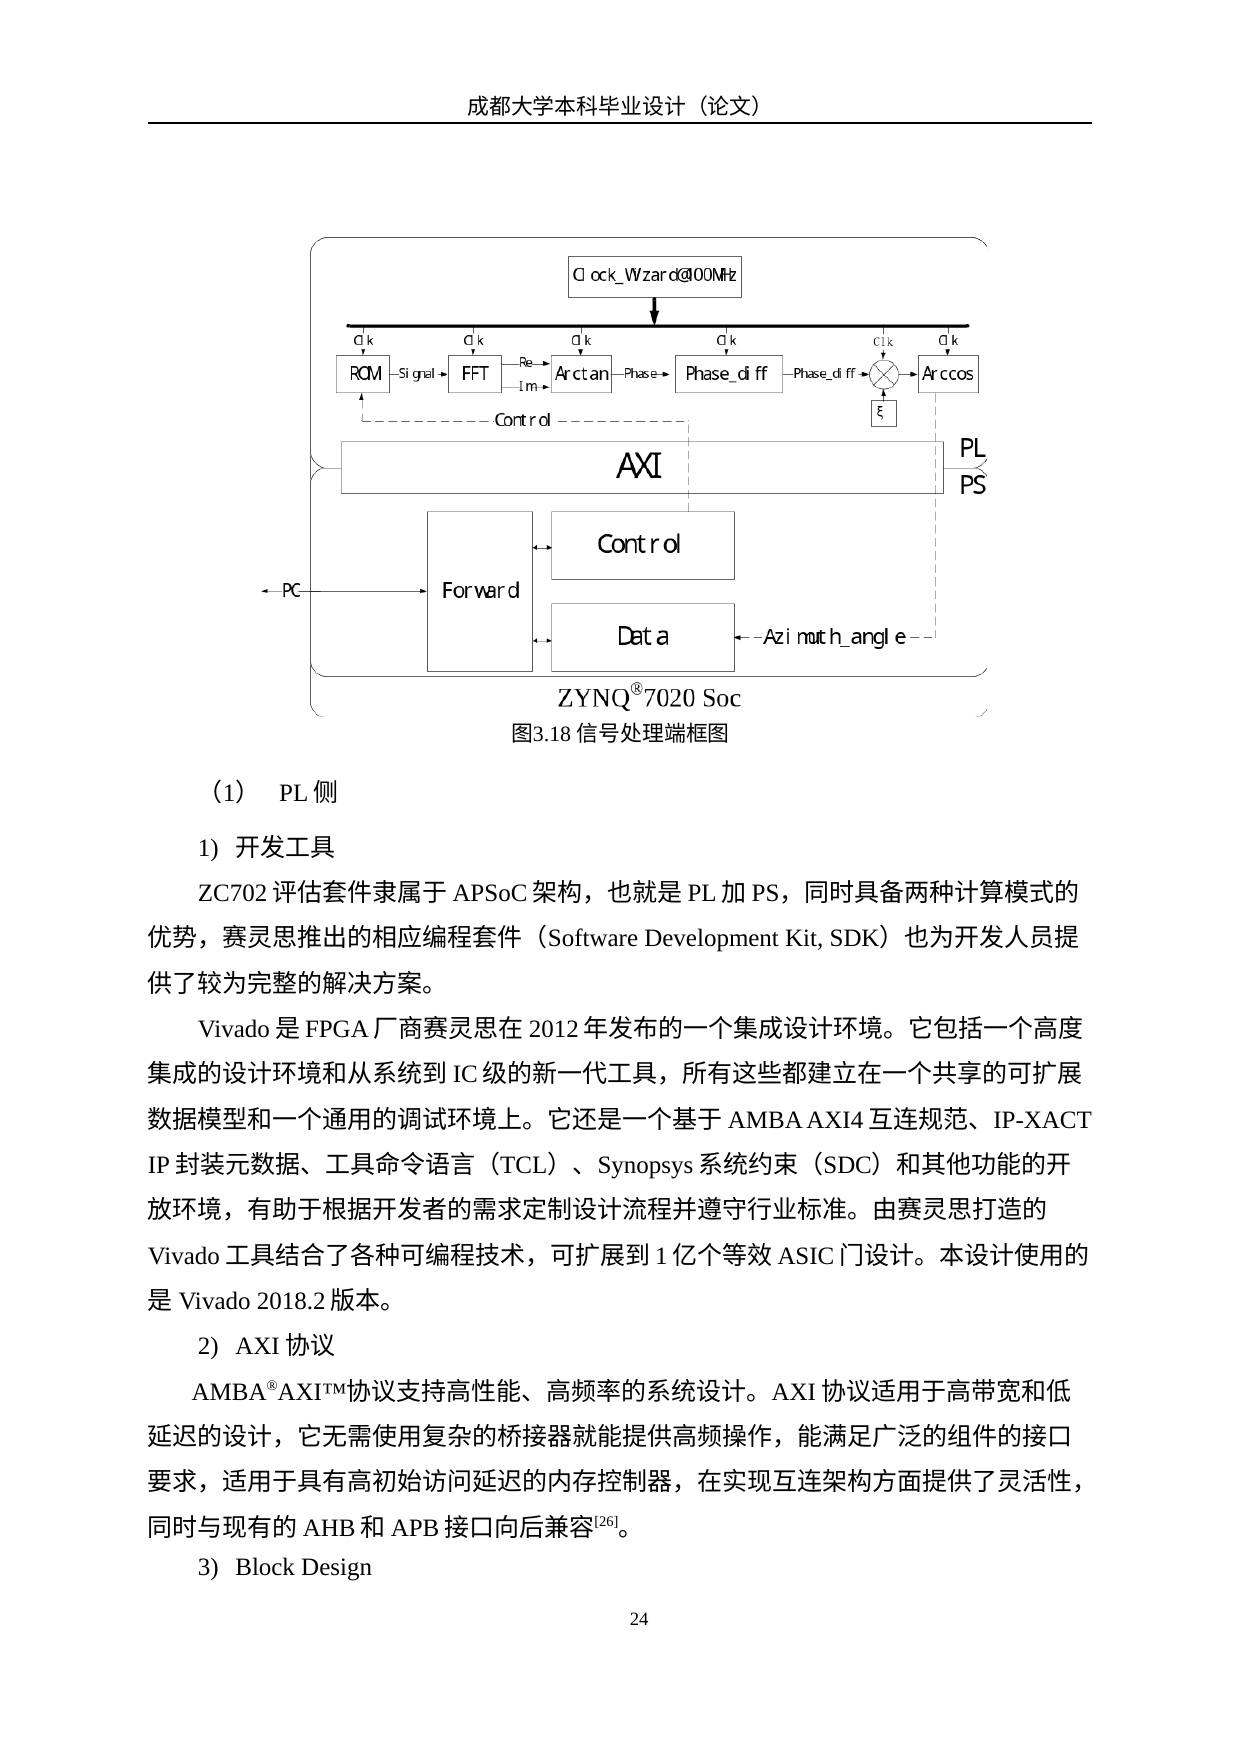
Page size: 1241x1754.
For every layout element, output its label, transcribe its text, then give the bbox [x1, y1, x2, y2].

subtitle PL侧 [148, 773, 1092, 809]
text Vivado是FPGA厂商赛灵思在2012年发布的一个集成设计环境。它包括一个高度集成的设计环境和从系统到IC级的新一代工具，所有这些都建立在一个共享的可扩展数据模型和一个通用的调试环境上。它还是一个基于AMBA AXI4互连规范、IP-XACT IP封装元数据、工具命令语言（TCL）、Synopsys系统约束（SDC）和其他功能的开放环境，有助于根据开发者的需求定制设计流程并遵守行业标准。由赛灵思打造的Vivado工具结合了各种可编程技术，可扩展到1亿个等效ASIC门设计。本设计使用的是 Vivado 2018.2版本。 [148, 1008, 1092, 1317]
list 开发工具 [148, 827, 1092, 863]
text AMBA®AXI™协议支持高性能、高频率的系统设计。AXI协议适用于高带宽和低延迟的设计，它无需使用复杂的桥接器就能提供高频操作，能满足广泛的组件的接口要求，适用于具有高初始访问延迟的内存控制器，在实现互连架构方面提供了灵活性，同时与现有的AHB和APB接口向后兼容[26]。 [148, 1371, 1092, 1543]
list Block Design [148, 1552, 1092, 1581]
list AXI协议 [148, 1326, 1092, 1362]
text ZC702评估套件隶属于APSoC架构，也就是PL加PS，同时具备两种计算模式的优势，赛灵思推出的相应编程套件（Software Development Kit, SDK）也为开发人员提供了较为完整的解决方案。 [148, 873, 1092, 999]
